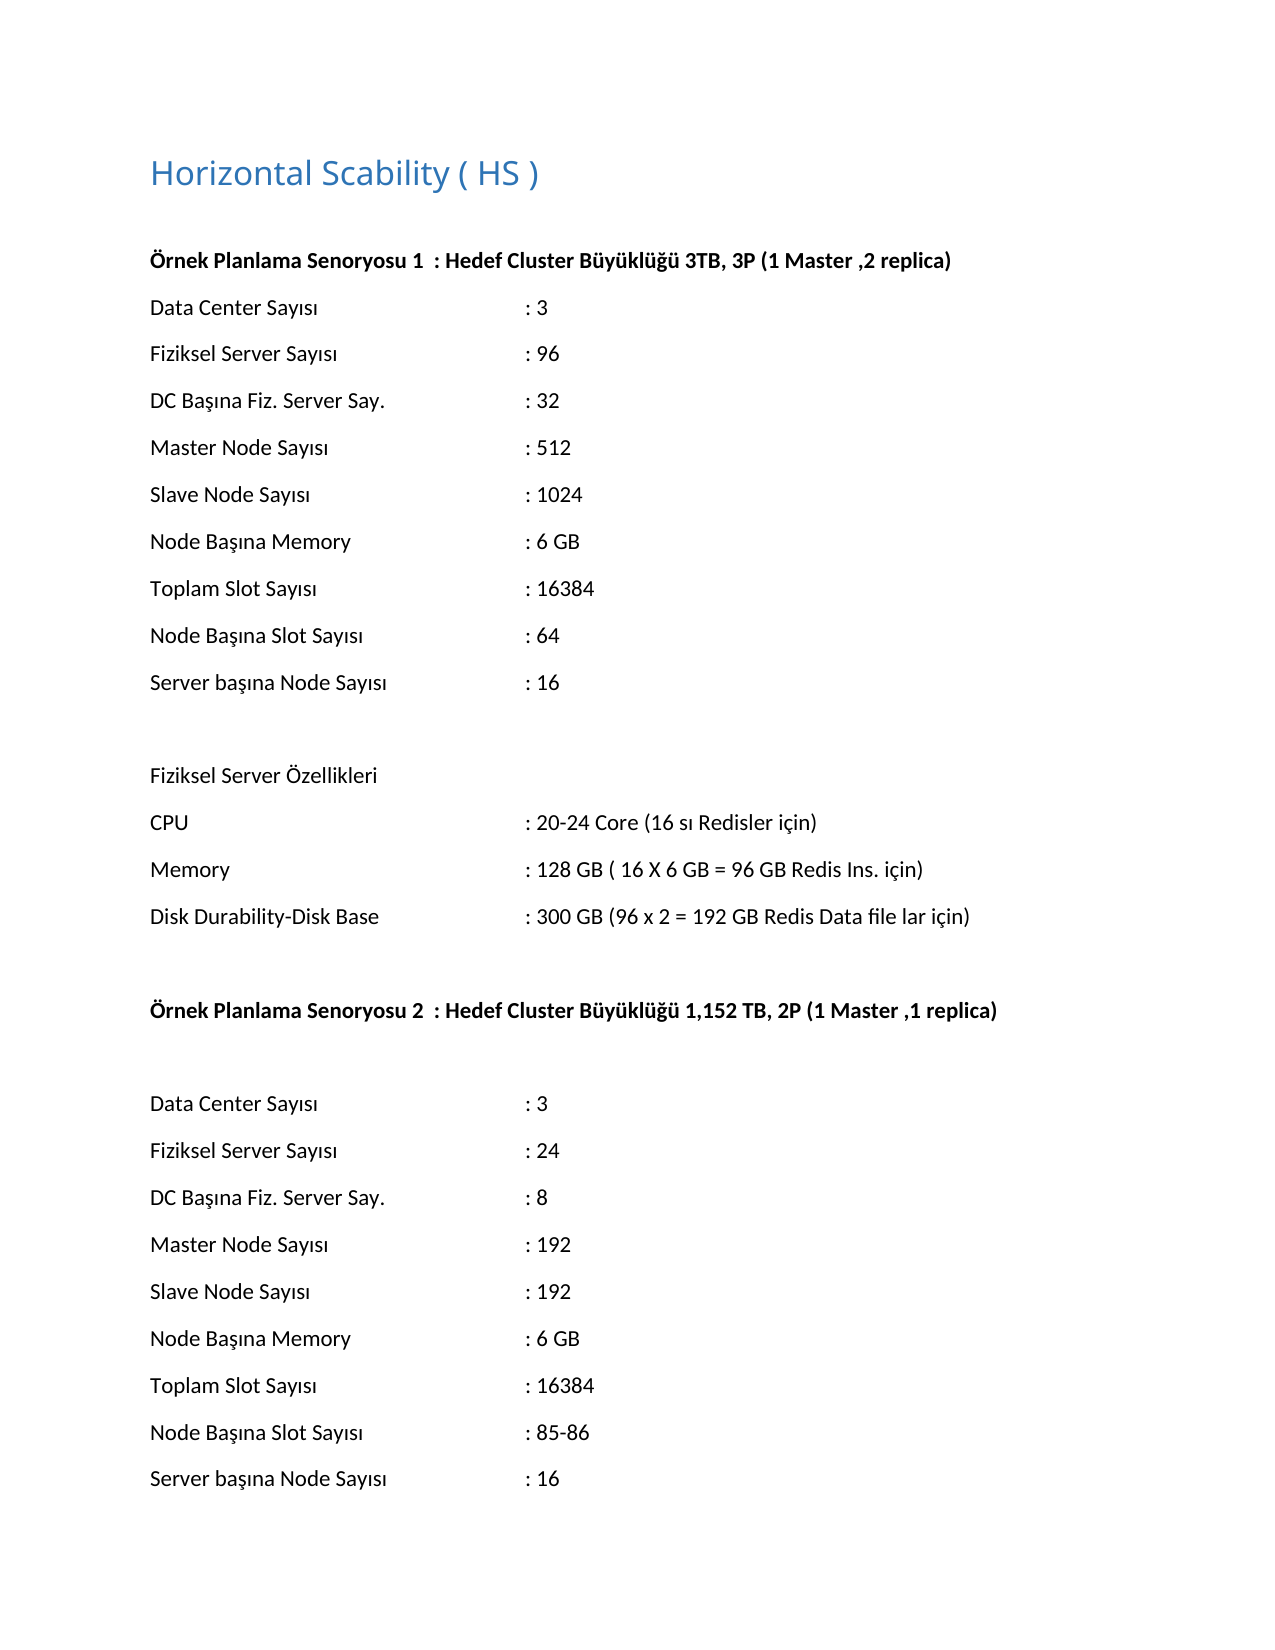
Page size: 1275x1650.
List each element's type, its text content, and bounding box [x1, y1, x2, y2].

text DC Başına Fiz. Server Say. : 32 [150, 386, 1125, 414]
text CPU : 20-24 Core (16 sı Redisler için) [150, 808, 1125, 836]
text Toplam Slot Sayısı : 16384 [150, 574, 1125, 602]
text Server başına Node Sayısı : 16 [150, 668, 1125, 696]
text Data Center Sayısı : 3 [150, 1089, 1125, 1118]
text Master Node Sayısı : 512 [150, 433, 1125, 461]
text Node Başına Slot Sayısı : 85-86 [150, 1418, 1125, 1446]
text Slave Node Sayısı : 1024 [150, 480, 1125, 508]
text Node Başına Memory : 6 GB [150, 527, 1125, 555]
text Server başına Node Sayısı : 16 [150, 1464, 1125, 1493]
text Örnek Planlama Senoryosu 1 : Hedef Cluster Büyüklüğü 3TB, 3P (1 Master ,2 replica) [150, 246, 1125, 274]
text Fiziksel Server Sayısı : 96 [150, 339, 1125, 368]
text Node Başına Slot Sayısı : 64 [150, 621, 1125, 649]
text DC Başına Fiz. Server Say. : 8 [150, 1183, 1125, 1211]
subtitle Horizontal Scability ( HS ) [150, 150, 1125, 195]
text Node Başına Memory : 6 GB [150, 1324, 1125, 1352]
text Fiziksel Server Özellikleri [150, 761, 1125, 789]
text Örnek Planlama Senoryosu 2 : Hedef Cluster Büyüklüğü 1,152 TB, 2P (1 Master ,1 replica) [150, 996, 1125, 1024]
text Toplam Slot Sayısı : 16384 [150, 1371, 1125, 1399]
text Disk Durability-Disk Base : 300 GB (96 x 2 = 192 GB Redis Data file lar için) [150, 902, 1125, 930]
text Slave Node Sayısı : 192 [150, 1277, 1125, 1305]
text Memory : 128 GB ( 16 X 6 GB = 96 GB Redis Ins. için) [150, 855, 1125, 883]
text Fiziksel Server Sayısı : 24 [150, 1136, 1125, 1164]
text Data Center Sayısı : 3 [150, 293, 1125, 321]
text Master Node Sayısı : 192 [150, 1230, 1125, 1258]
